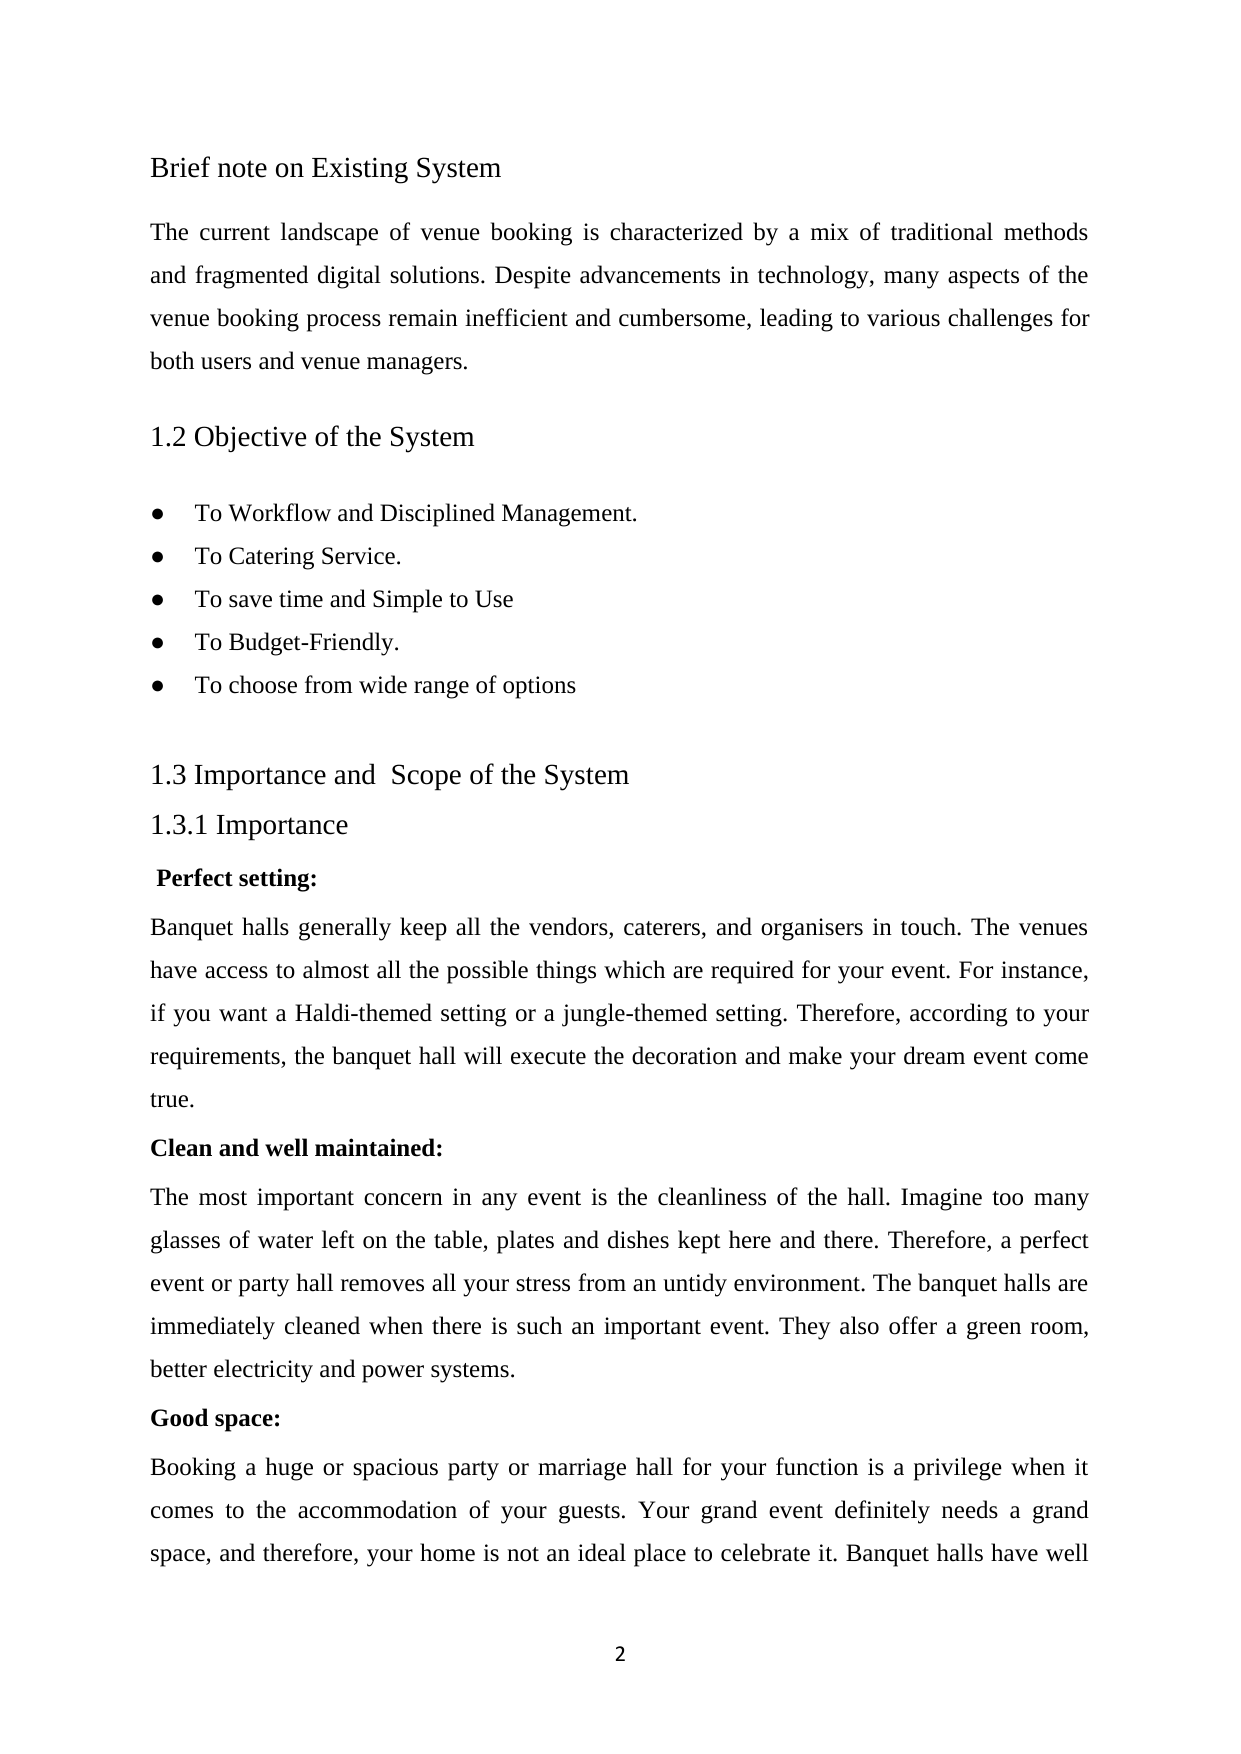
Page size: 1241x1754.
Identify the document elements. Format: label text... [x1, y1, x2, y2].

list To save time and Simple to Use [150, 584, 1090, 613]
list To Catering Service. [150, 541, 1090, 570]
text The most important concern in any event is the cleanliness of the hall. Imagine too many glasses of water left on the table, plates and dishes kept here and there. Therefore, a perfect event or party hall removes all your stress from an untidy environment. The banquet halls are immediately cleaned when there is such an important event. They also offer a green room, better electricity and power systems. [150, 1182, 1090, 1383]
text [150, 1452, 1090, 1567]
text 1.3.1 Importance [150, 807, 1090, 841]
text Perfect setting: [150, 863, 1090, 892]
text Clean and well maintained: [150, 1133, 1090, 1162]
list To Workflow and Disciplined Management. [150, 498, 1090, 527]
text The current landscape of venue booking is characterized by a mix of traditional methods and fragmented digital solutions. Despite advancements in technology, many aspects of the venue booking process remain inefficient and cumbersome, leading to various challenges for both users and venue managers. [150, 217, 1090, 375]
text Banquet halls generally keep all the vendors, caterers, and organisers in touch. The venues have access to almost all the possible things which are required for your event. For instance, if you want a Haldi-themed setting or a jungle-themed setting. Therefore, according to your requirements, the banquet hall will execute the decoration and make your dream event come true. [150, 912, 1090, 1113]
text 1.3 Importance and Scope of the System [150, 757, 1090, 790]
list To choose from wide range of options [150, 671, 1090, 699]
text Good space: [150, 1403, 1090, 1432]
text Brief note on Existing System [150, 150, 1090, 183]
list To Budget-Friendly. [150, 627, 1090, 656]
text 1.2 Objective of the System [150, 419, 1090, 452]
